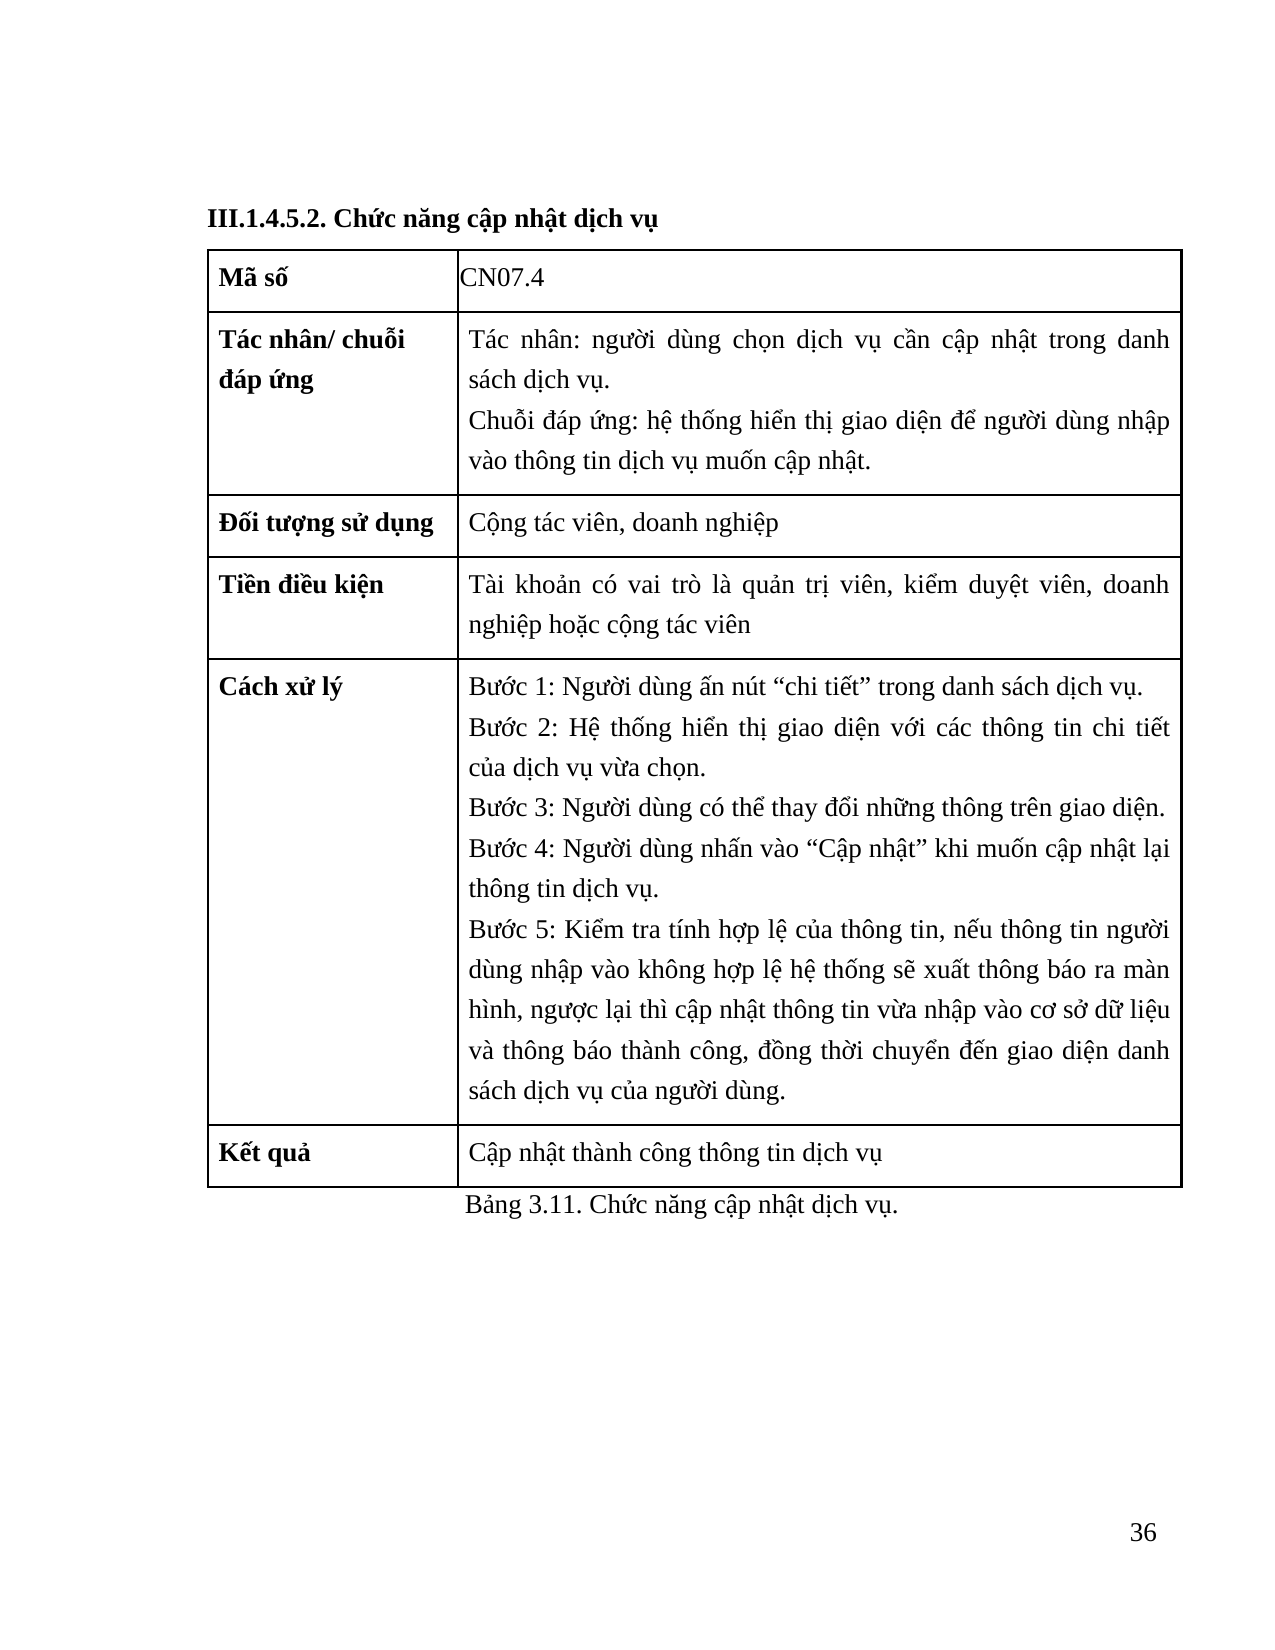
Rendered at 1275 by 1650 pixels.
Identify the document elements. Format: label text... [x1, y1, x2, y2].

table_header CN07.4 [459, 251, 1180, 311]
table_cell Tác nhân/ chuỗi đáp ứng [209, 313, 457, 494]
table_cell Cộng tác viên, doanh nghiệp [459, 496, 1180, 556]
table_cell Tài khoản có vai trò là quản trị viên, kiểm duyệt viên, doanh nghiệp hoặc cộng tác viên [459, 558, 1180, 658]
table_cell Tiền điều kiện [209, 558, 457, 658]
table_cell Bước 1: Người dùng ấn nút “chi tiết” trong danh sách dịch vụ. Bước 2: Hệ thống hiển thị giao diện với các thông tin chi tiết của dịch vụ vừa chọn. Bước 3: Người dùng có thể thay đổi những thông trên giao diện. Bước 4: Người dùng nhấn vào “Cập nhật” khi muốn cập nhật lại thông tin dịch vụ. Bước 5: Kiểm tra tính hợp lệ của thông tin, nếu thông tin người dùng nhập vào không hợp lệ hệ thống sẽ xuất thông báo ra màn hình, ngược lại thì cập nhật thông tin vừa nhập vào cơ sở dữ liệu và thông báo thành công, đồng thời chuyển đến giao diện danh sách dịch vụ của người dùng. [459, 660, 1180, 1124]
table_cell Tác nhân: người dùng chọn dịch vụ cần cập nhật trong danh sách dịch vụ. Chuỗi đáp ứng: hệ thống hiển thị giao diện để người dùng nhập vào thông tin dịch vụ muốn cập nhật. [459, 313, 1180, 494]
table_cell Đối tượng sử dụng [209, 496, 457, 556]
subtitle Bảng 3.11. Chức năng cập nhật dịch vụ. [207, 1188, 1156, 1219]
table_cell Cập nhật thành công thông tin dịch vụ [459, 1126, 1180, 1186]
table_cell Kết quả [209, 1126, 457, 1186]
table_header Mã số [209, 251, 457, 311]
table_cell Cách xử lý [209, 660, 457, 1124]
subtitle III.1.4.5.2. Chức năng cập nhật dịch vụ [207, 202, 1156, 233]
